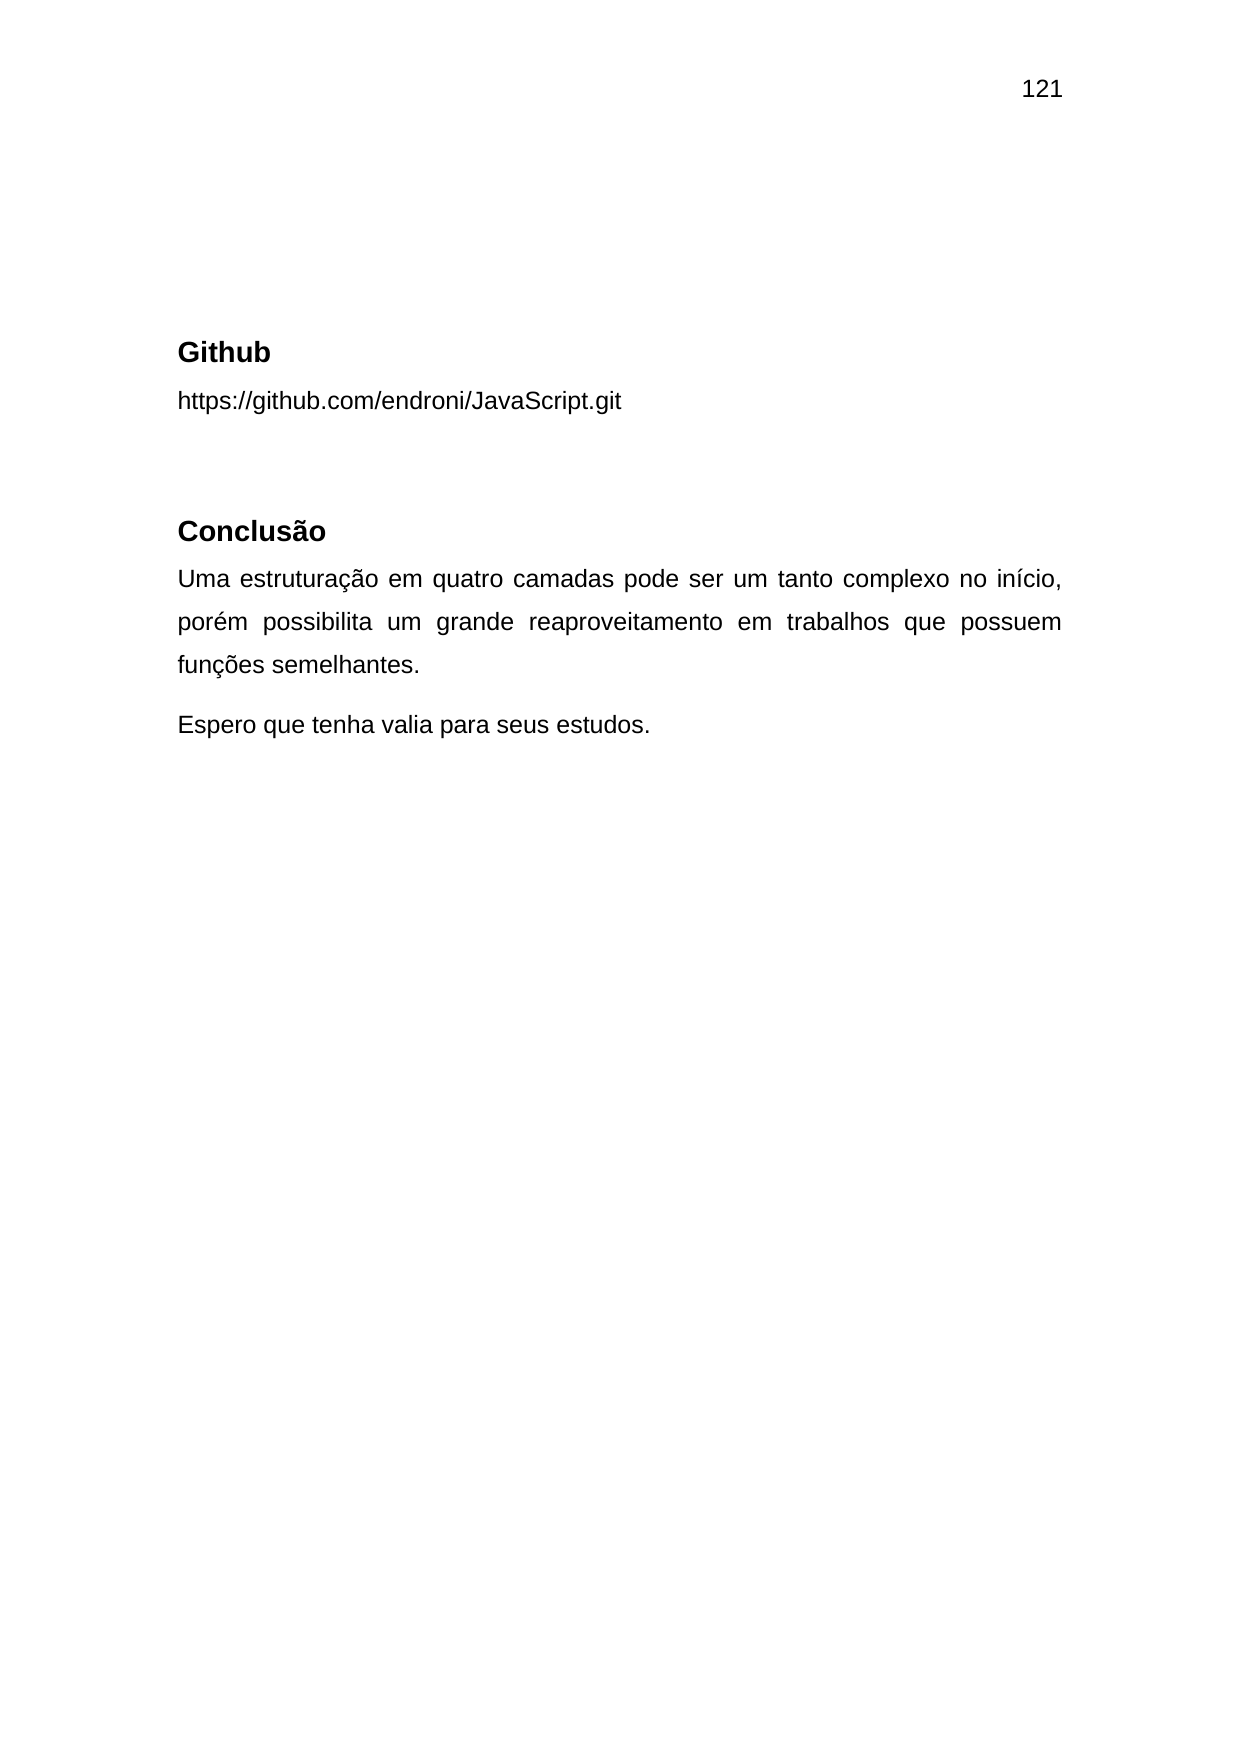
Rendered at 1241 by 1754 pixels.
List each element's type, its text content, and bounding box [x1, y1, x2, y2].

subtitle Conclusão [177, 513, 1063, 547]
text https://github.com/endroni/JavaScript.git [177, 386, 1063, 414]
subtitle Github [177, 335, 1063, 369]
text Espero que tenha valia para seus estudos. [177, 710, 1063, 739]
text Uma estruturação em quatro camadas pode ser um tanto complexo no início, porém possibilita um grande reaproveitamento em trabalhos que possuem funções semelhantes. [177, 564, 1063, 679]
